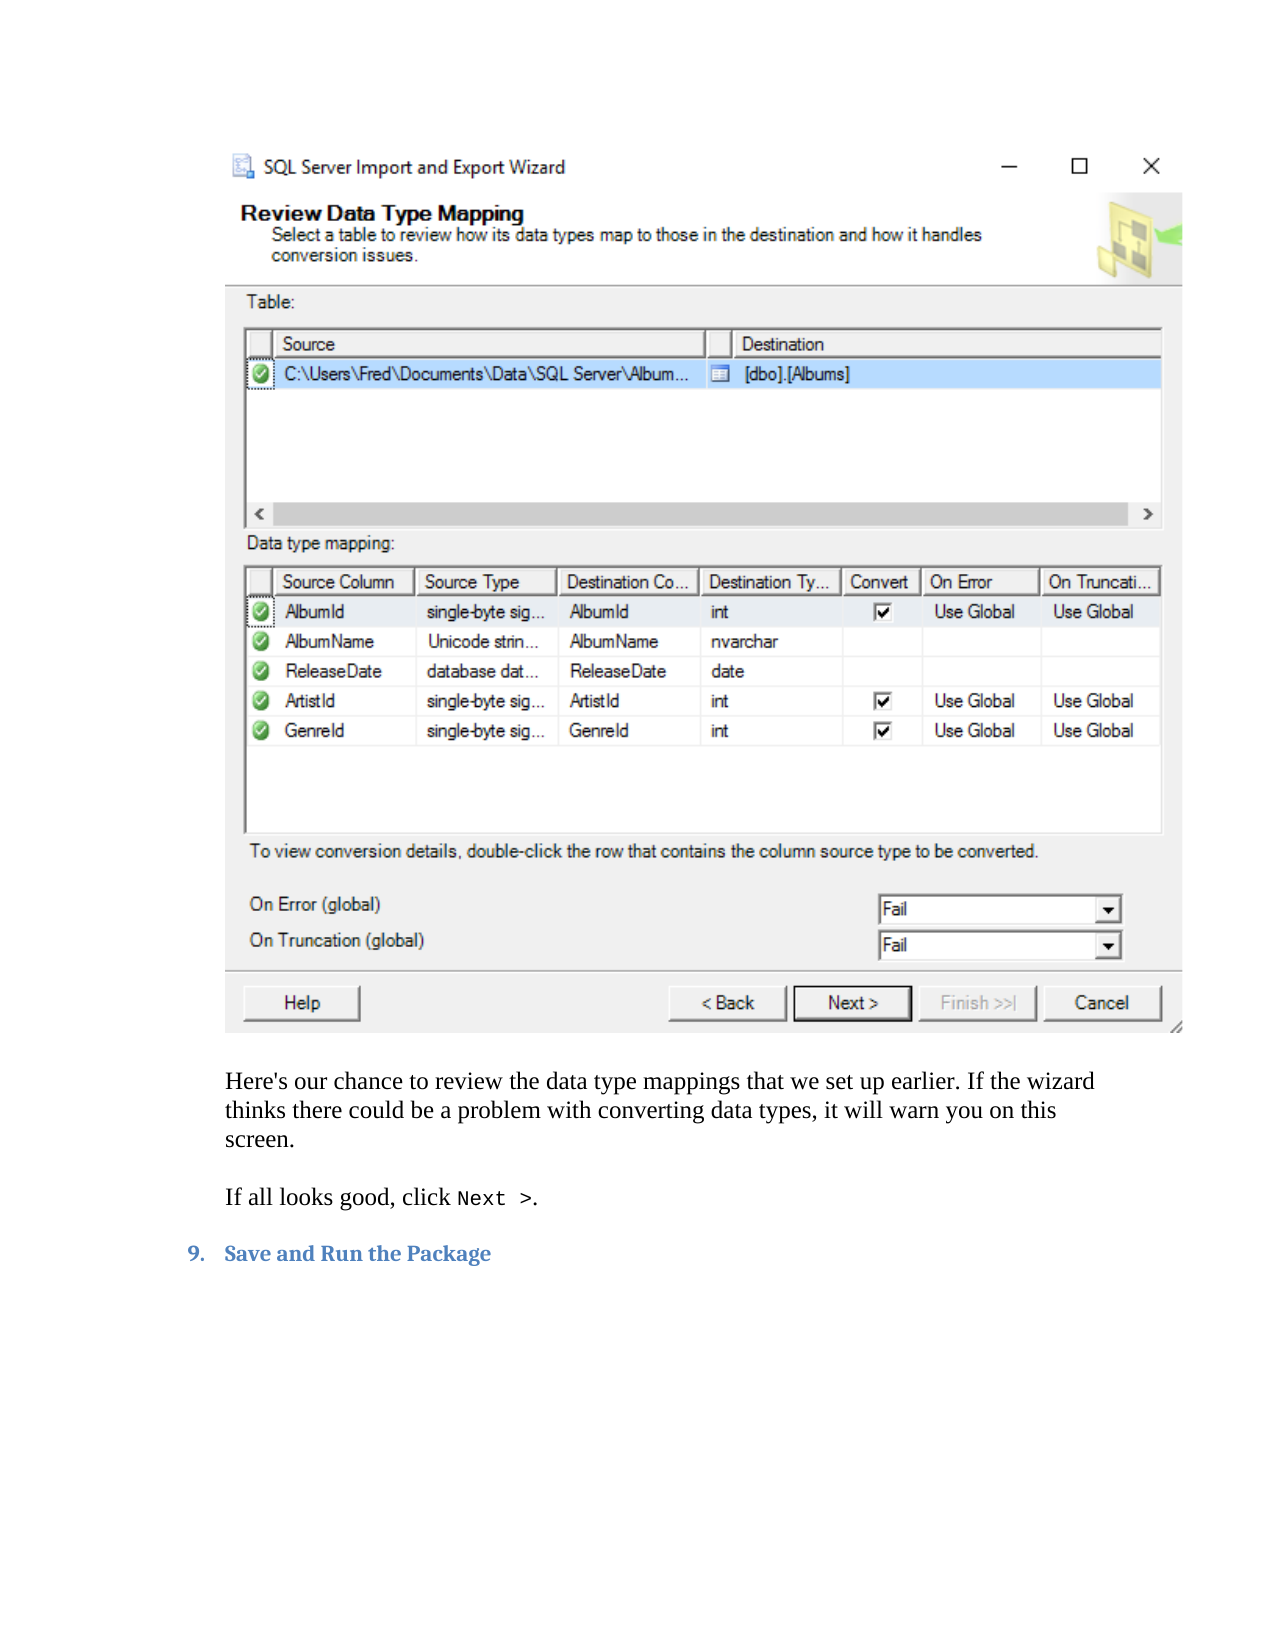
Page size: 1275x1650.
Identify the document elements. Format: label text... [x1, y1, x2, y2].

subtitle Save and Run the Package [187, 1241, 1125, 1267]
text Here's our chance to review the data type mappings that we set up earlier. If the wizard thinks there could be a problem with converting data types, it will warn you on this screen. [225, 1066, 1125, 1153]
text If all looks good, click Next >. [225, 1182, 1125, 1211]
picture [225, 150, 1183, 1033]
